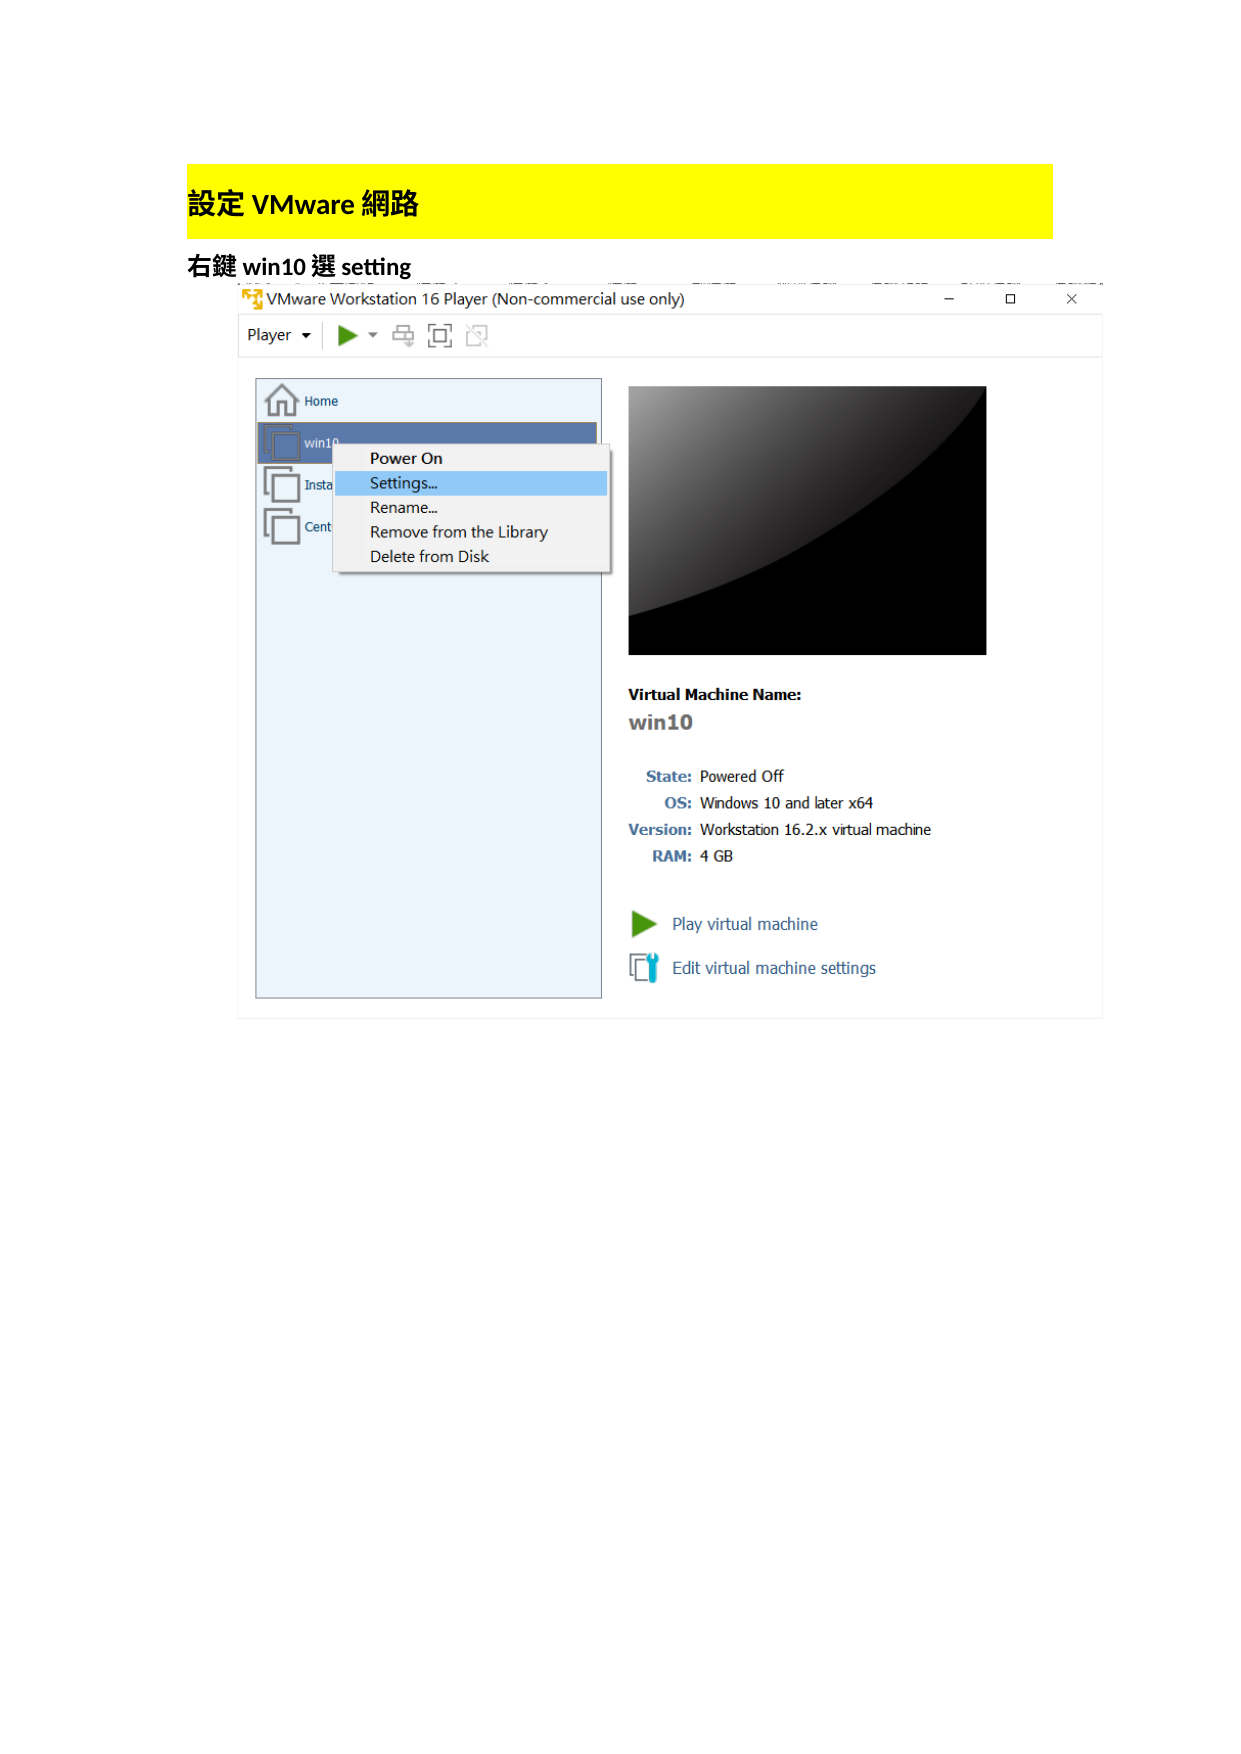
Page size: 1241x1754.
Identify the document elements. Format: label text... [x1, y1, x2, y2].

subtitle 設定VMware網路 [187, 164, 1053, 239]
text 右鍵win10選setting [187, 246, 1053, 283]
picture [237, 283, 1103, 1019]
